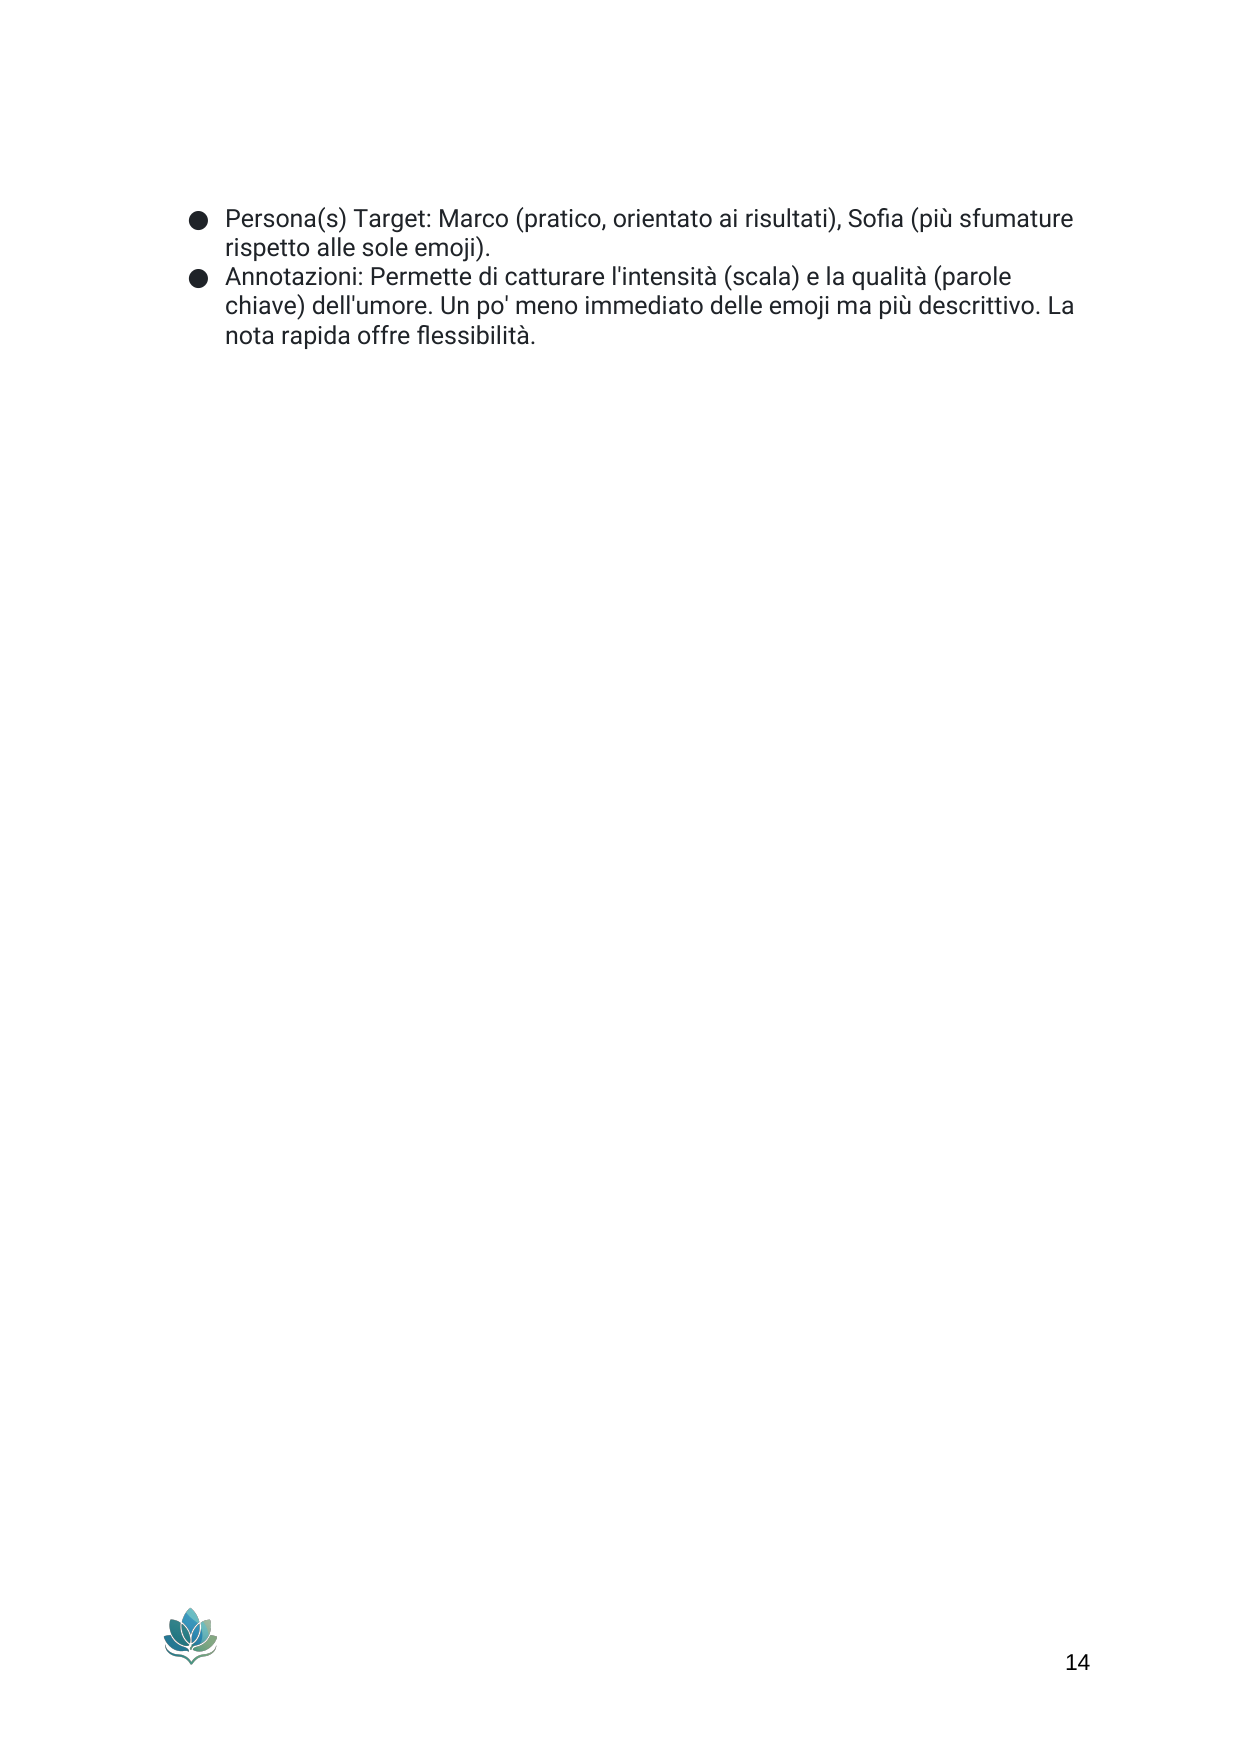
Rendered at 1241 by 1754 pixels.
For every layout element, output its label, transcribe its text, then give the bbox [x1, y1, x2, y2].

list Persona(s) Target: Marco (pratico, orientato ai risultati), Sofia (più sfumature rispetto alle sole emoji). [187, 204, 1090, 262]
picture [157, 1603, 224, 1671]
list Annotazioni: Permette di catturare l'intensità (scala) e la qualità (parole chiave) dell'umore. Un po' meno immediato delle emoji ma più descrittivo. La nota rapida offre flessibilità. [187, 262, 1090, 350]
